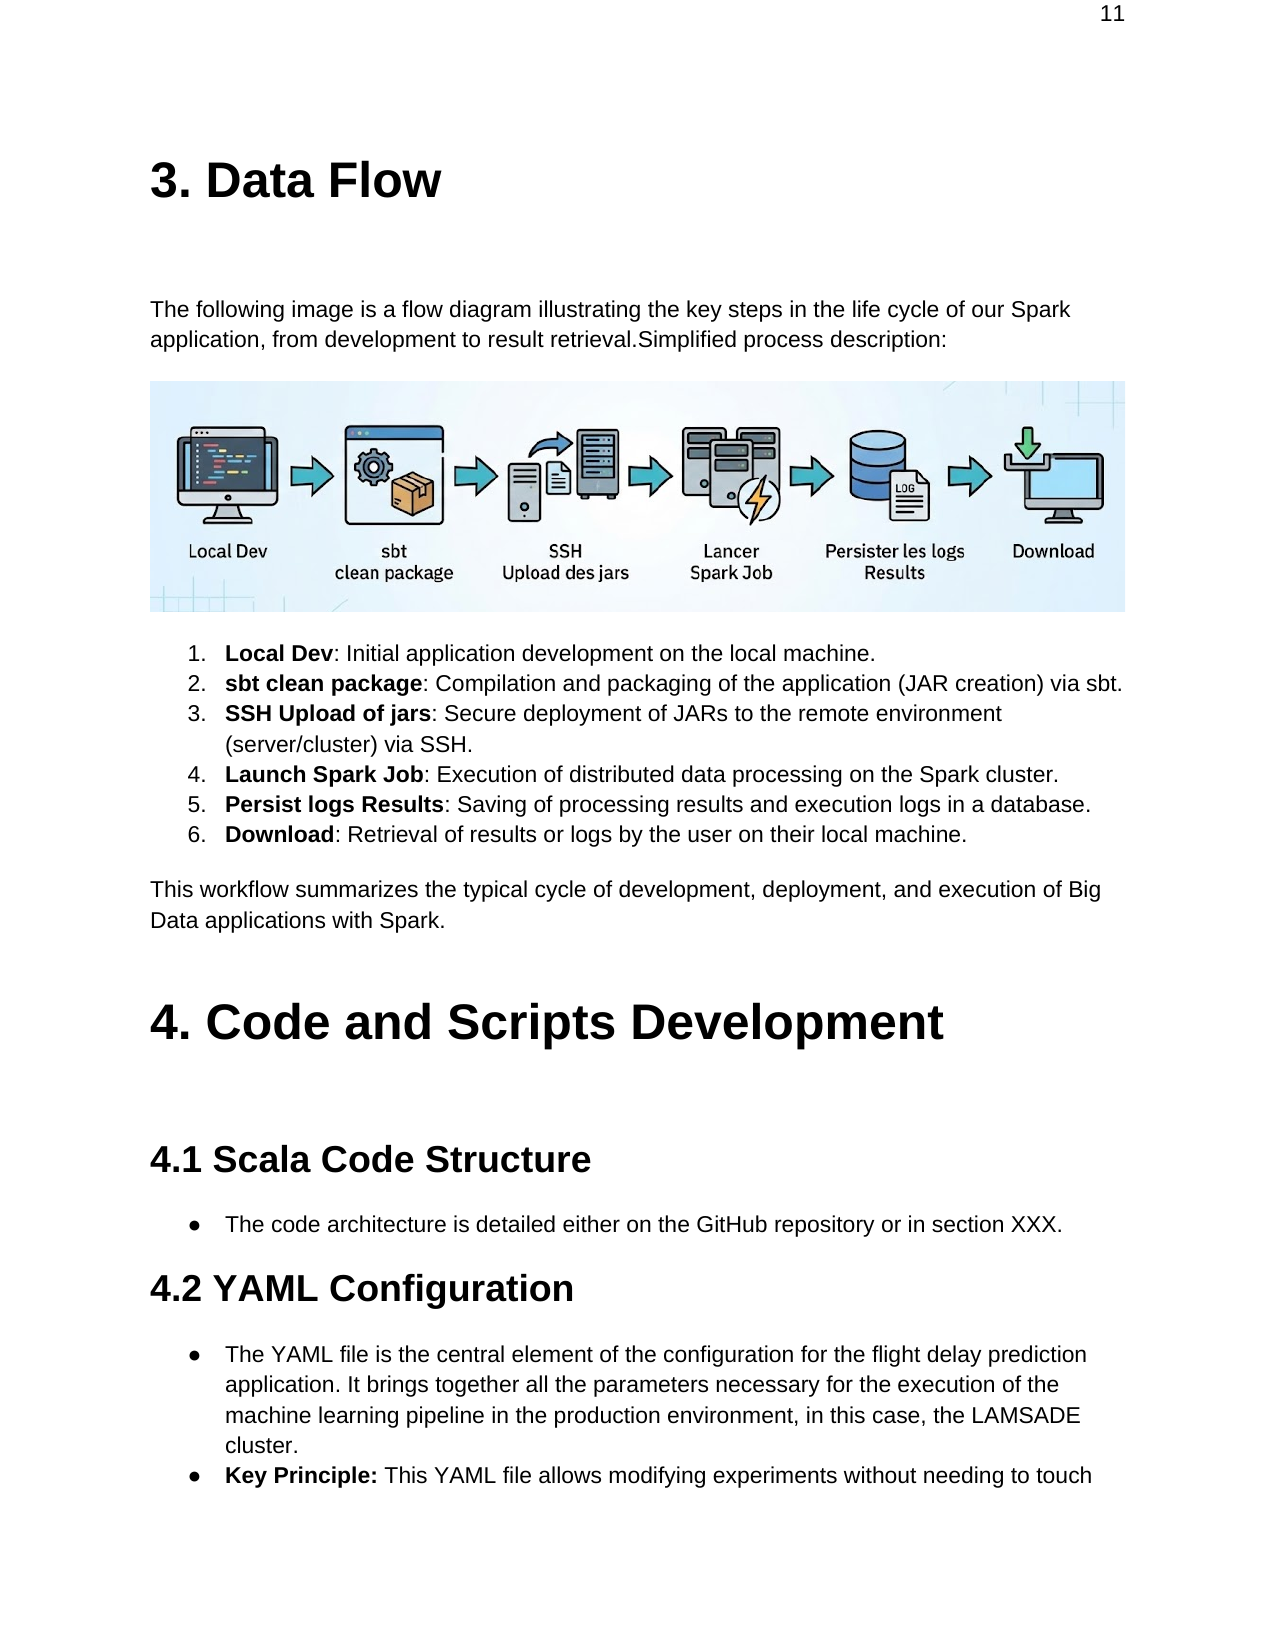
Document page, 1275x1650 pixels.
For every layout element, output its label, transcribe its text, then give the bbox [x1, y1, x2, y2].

list Download: Retrieval of results or logs by the user on their local machine. [187, 821, 1125, 848]
subtitle 4.2 YAML Configuration [150, 1267, 1125, 1310]
list The code architecture is detailed either on the GitHub repository or in section XXX. [187, 1211, 1125, 1238]
subtitle 4.1 Scala Code Structure [150, 1137, 1125, 1180]
subtitle 3. Data Flow [150, 150, 1125, 207]
list Local Dev: Initial application development on the local machine. [187, 640, 1125, 666]
list Persist logs Results: Saving of processing results and execution logs in a database. [187, 791, 1125, 817]
text This workflow summarizes the typical cycle of development, deployment, and execution of Big Data applications with Spark. [150, 876, 1125, 933]
list The YAML file is the central element of the configuration for the flight delay prediction application. It brings together all the parameters necessary for the execution of the machine learning pipeline in the production environment, in this case, the LAMSADE cluster. [187, 1341, 1125, 1458]
picture [150, 381, 1125, 612]
list sbt clean package: Compilation and packaging of the application (JAR creation) via sbt. [187, 670, 1125, 697]
text The following image is a flow diagram illustrating the key steps in the life cycle of our Spark application, from development to result retrieval.Simplified process description: [150, 296, 1125, 353]
list Launch Spark Job: Execution of distributed data processing on the Spark cluster. [187, 761, 1125, 787]
subtitle 4. Code and Scripts Development [150, 992, 1125, 1049]
list SSH Upload of jars: Secure deployment of JARs to the remote environment (server/cluster) via SSH. [187, 700, 1125, 757]
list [187, 1462, 1125, 1488]
